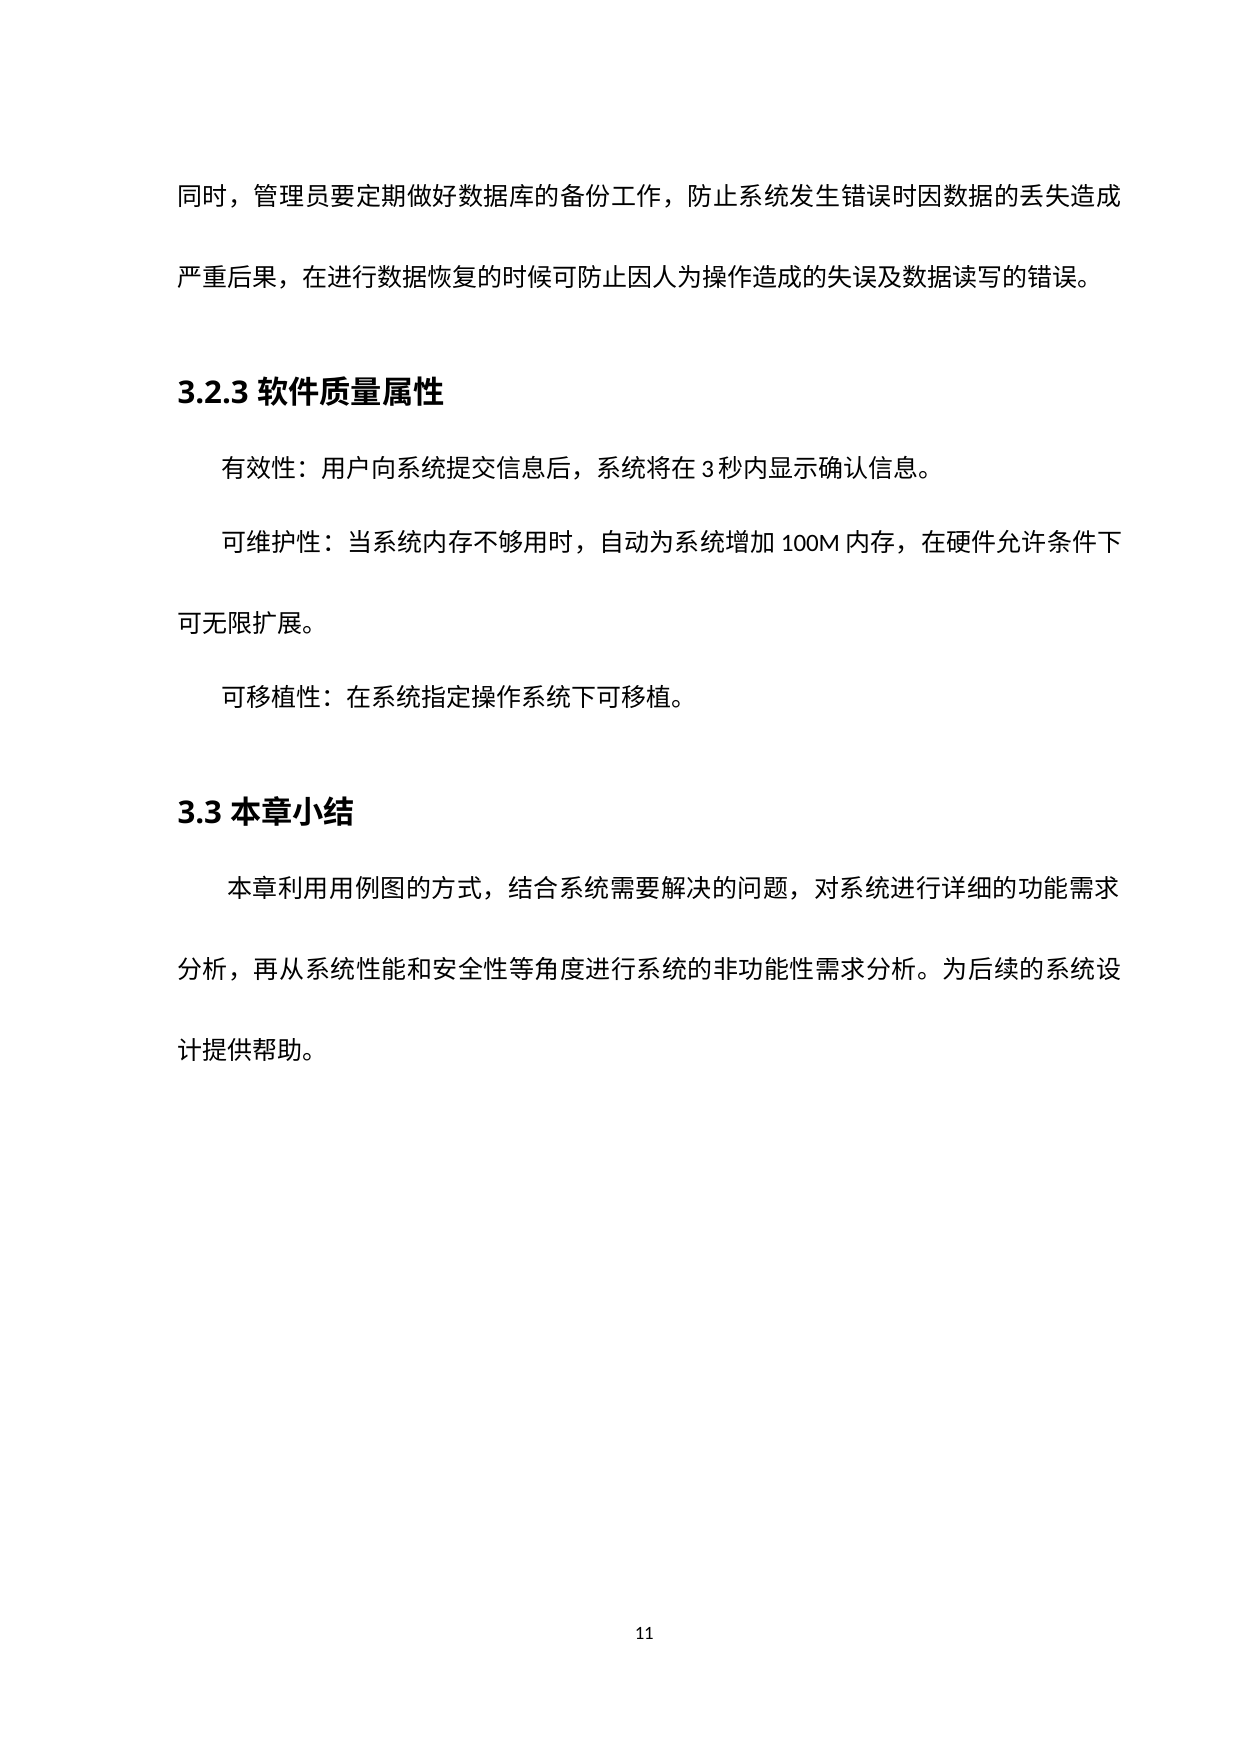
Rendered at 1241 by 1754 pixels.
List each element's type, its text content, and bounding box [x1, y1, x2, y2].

text 本章利用用例图的方式，结合系统需要解决的问题，对系统进行详细的功能需求分析，再从系统性能和安全性等角度进行系统的非功能性需求分析。为后续的系统设计提供帮助。 [177, 854, 1122, 1081]
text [177, 162, 1122, 308]
text 有效性：用户向系统提交信息后，系统将在3秒内显示确认信息。 [177, 434, 1122, 499]
subtitle 3.3 本章小结 [177, 777, 1122, 842]
text 可移植性：在系统指定操作系统下可移植。 [177, 663, 1122, 728]
subtitle 3.2.3 软件质量属性 [177, 357, 1122, 422]
text 可维护性：当系统内存不够用时，自动为系统增加100M内存，在硬件允许条件下可无限扩展。 [177, 508, 1122, 654]
